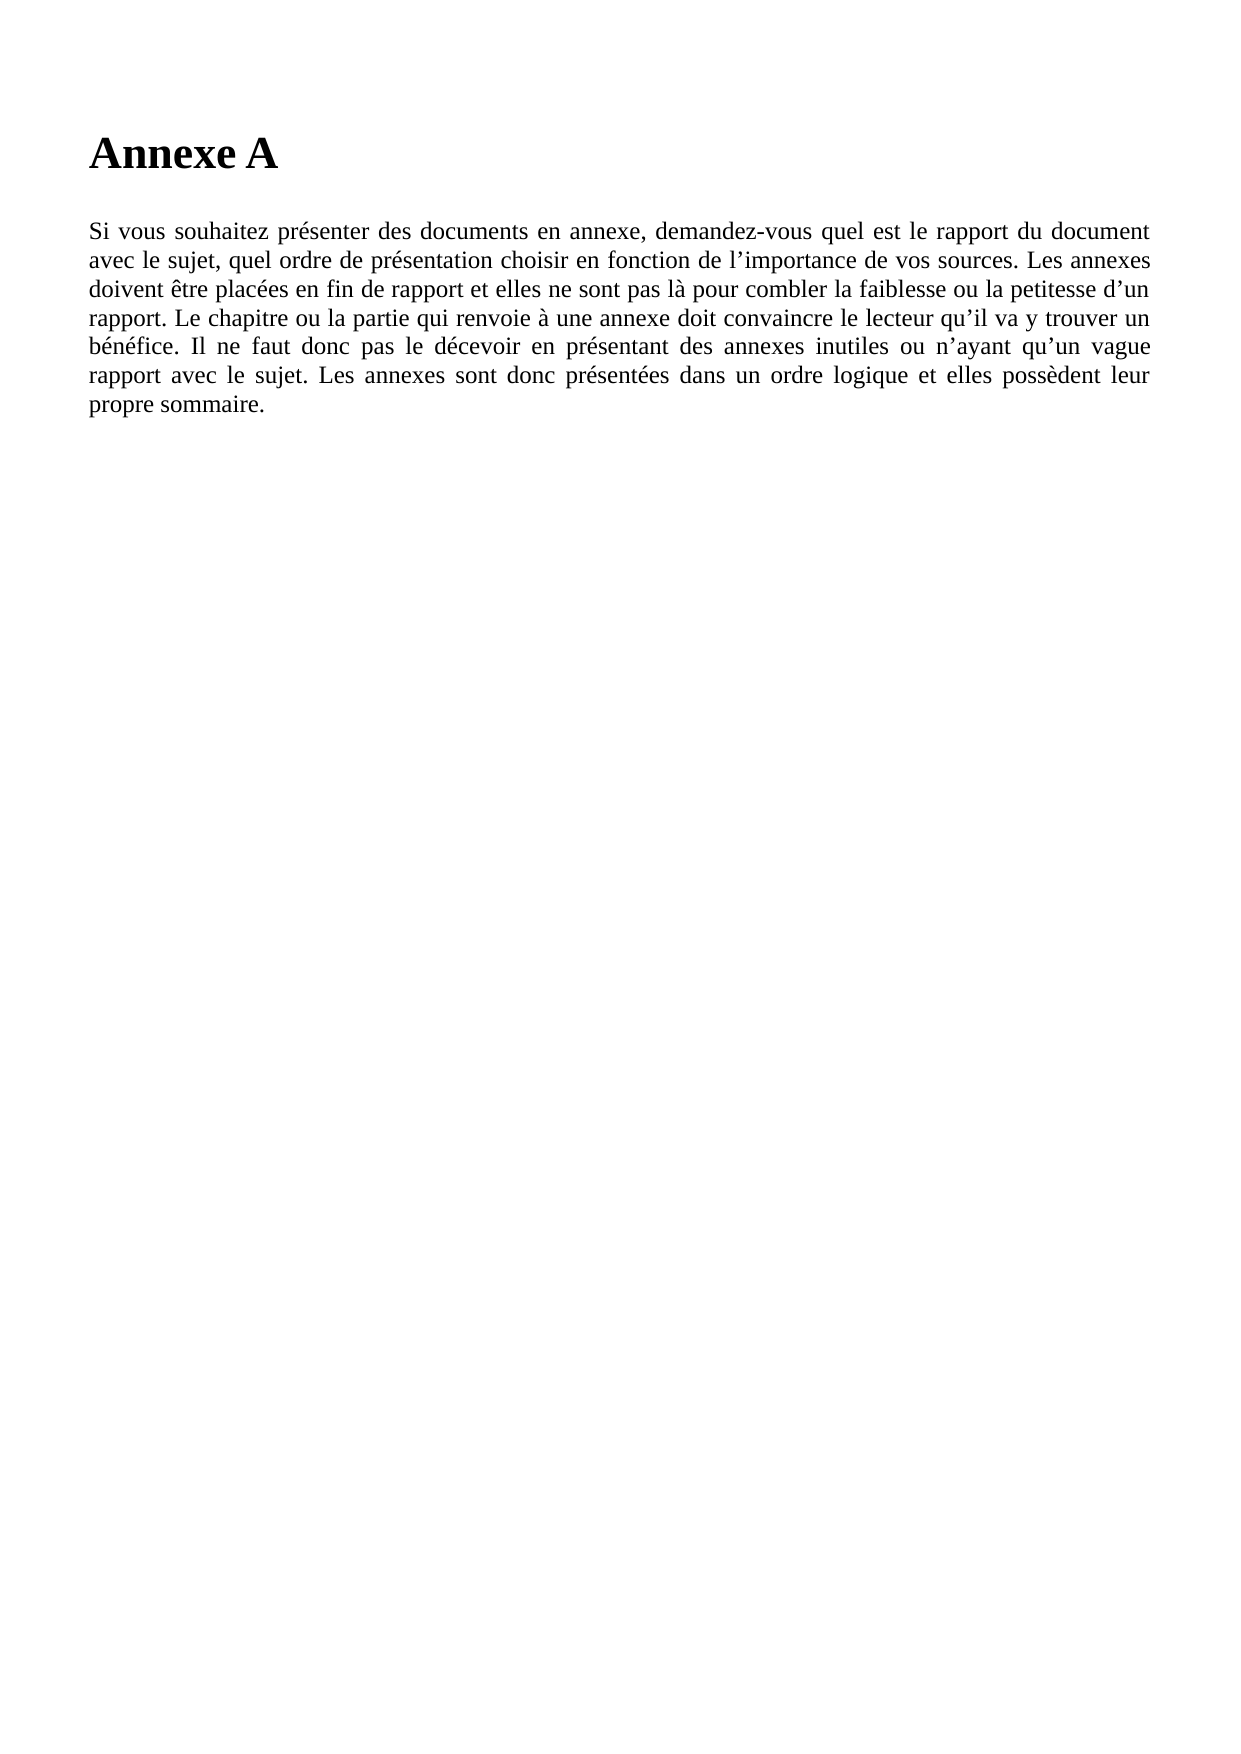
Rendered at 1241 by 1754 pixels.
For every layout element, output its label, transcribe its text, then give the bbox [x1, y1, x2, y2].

subtitle Annexe A [89, 126, 1152, 179]
text Si vous souhaitez présenter des documents en annexe, demandez-vous quel est le rapport du document avec le sujet, quel ordre de présentation choisir en fonction de l’importance de vos sources. Les annexes doivent être placées en fin de rapport et elles ne sont pas là pour combler la faiblesse ou la petitesse d’un rapport. Le chapitre ou la partie qui renvoie à une annexe doit convaincre le lecteur qu’il va y trouver un bénéfice. Il ne faut donc pas le décevoir en présentant des annexes inutiles ou n’ayant qu’un vague rapport avec le sujet. Les annexes sont donc présentées dans un ordre logique et elles possèdent leur propre sommaire. [89, 216, 1152, 418]
